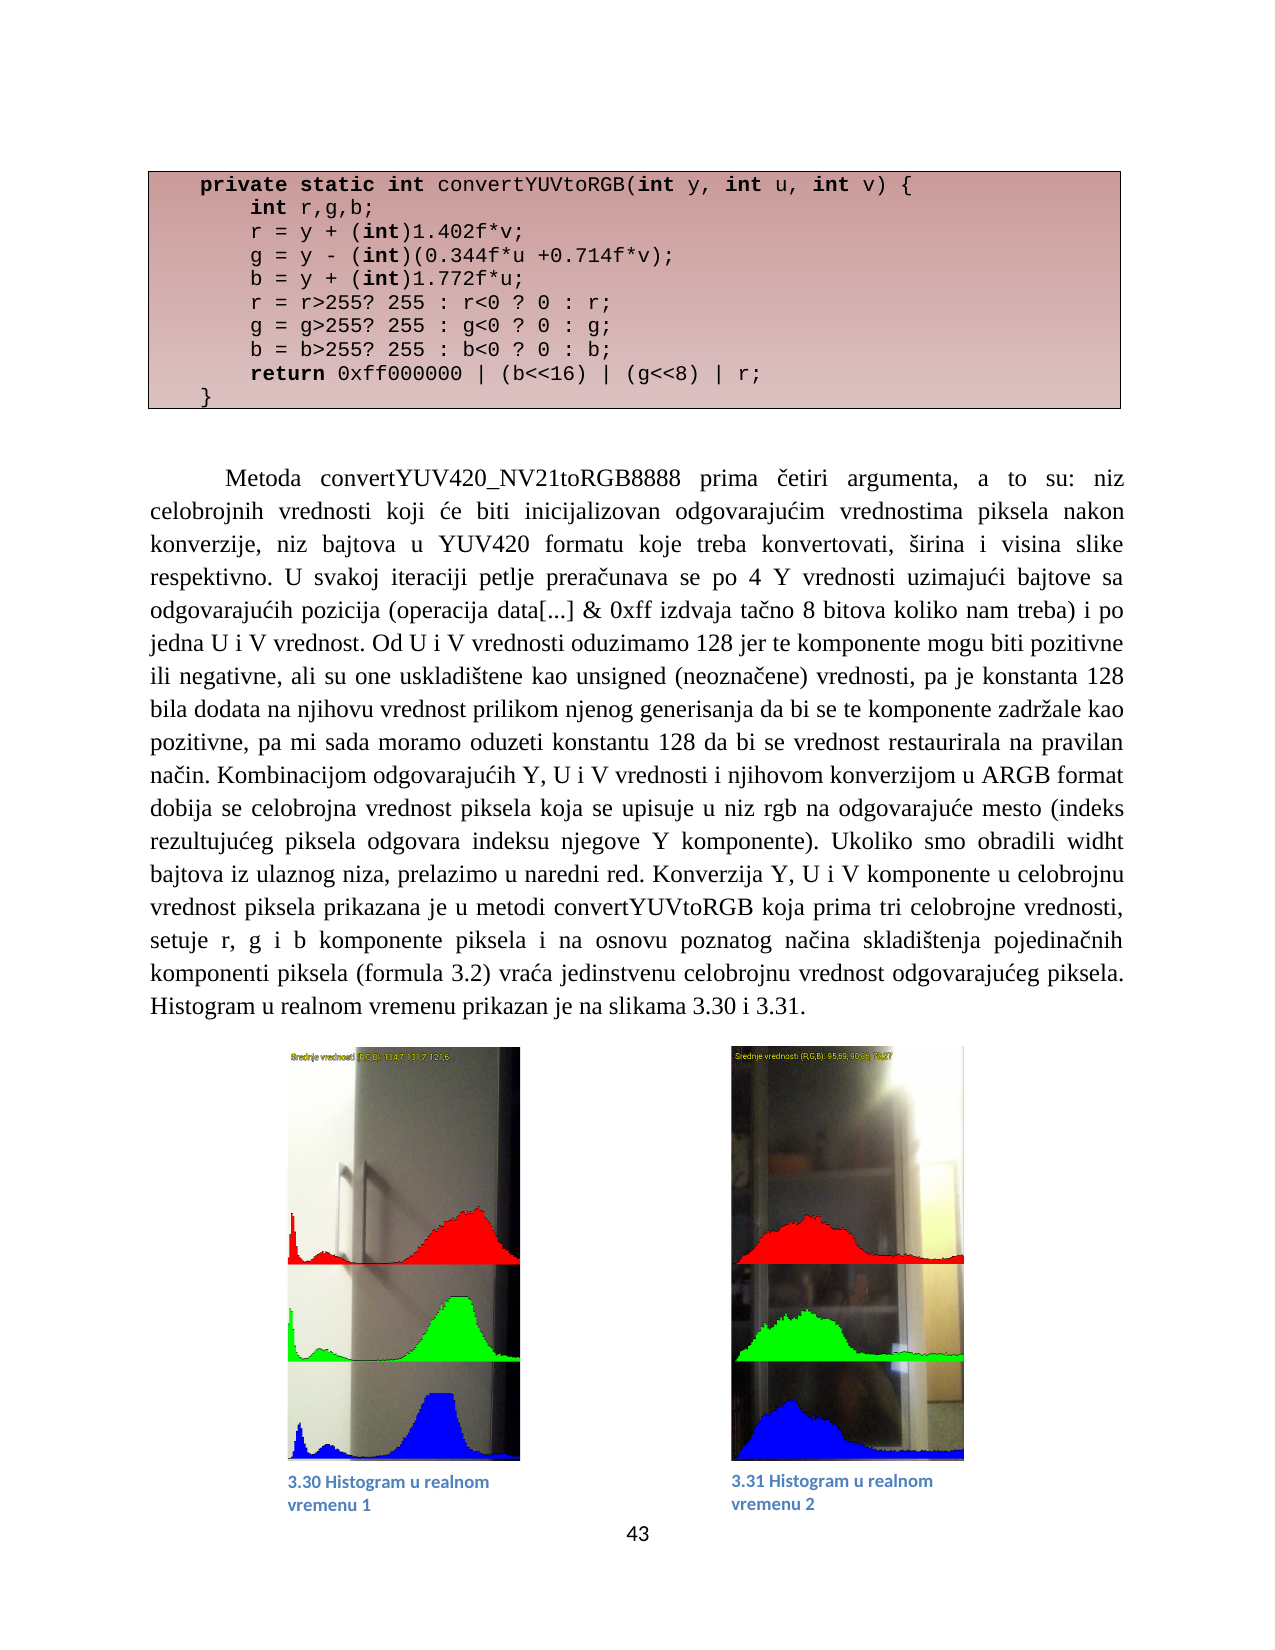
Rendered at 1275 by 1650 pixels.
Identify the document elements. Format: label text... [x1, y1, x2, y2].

text } [150, 386, 1125, 410]
text private static int convertYUVtoRGB(int y, int u, int v) { [150, 174, 1125, 197]
text r = r>255? 255 : r<0 ? 0 : r; [150, 292, 1125, 316]
picture [287, 1047, 520, 1461]
text g = y - (int)(0.344f*u +0.714f*v); [150, 244, 1125, 268]
text r = y + (int)1.402f*v; [150, 221, 1125, 244]
picture [731, 1046, 964, 1461]
text g = g>255? 255 : g<0 ? 0 : g; [150, 316, 1125, 339]
text b = y + (int)1.772f*u; [150, 268, 1125, 292]
text int r,g,b; [150, 197, 1125, 221]
text b = b>255? 255 : b<0 ? 0 : b; [150, 339, 1125, 363]
text return 0xff000000 | (b<<16) | (g<<8) | r; [150, 363, 1125, 386]
text Metoda convertYUV420_NV21toRGB8888 prima četiri argumenta, a to su: niz celobrojnih vrednosti koji će biti inicijalizovan odgovarajućim vrednostima piksela nakon konverzije, niz bajtova u YUV420 formatu koje treba konvertovati, širina i visina slike respektivno. U svakoj iteraciji petlje preračunava se po 4 Y vrednosti uzimajući bajtove sa odgovarajućih pozicija (operacija data[...] & 0xff izdvaja tačno 8 bitova koliko nam treba) i po jedna U i V vrednost. Od U i V vrednosti oduzimamo 128 jer te komponente mogu biti pozitivne ili negativne, ali su one uskladištene kao unsigned (neoznačene) vrednosti, pa je konstanta 128 bila dodata na njihovu vrednost prilikom njenog generisanja da bi se te komponente zadržale kao pozitivne, pa mi sada moramo oduzeti konstantu 128 da bi se vrednost restaurirala na pravilan način. Kombinacijom odgovarajućih Y, U i V vrednosti i njihovom konverzijom u ARGB format dobija se celobrojna vrednost piksela koja se upisuje u niz rgb na odgovarajuće mesto (indeks rezultujućeg piksela odgovara indeksu njegove Y komponente). Ukoliko smo obradili widht bajtova iz ulaznog niza, prelazimo u naredni red. Konverzija Y, U i V komponente u celobrojnu vrednost piksela prikazana je u metodi convertYUVtoRGB koja prima tri celobrojne vrednosti, setuje r, g i b komponente piksela i na osnovu poznatog načina skladištenja pojedinačnih komponenti piksela (formula 3.2) vraća jedinstvenu celobrojnu vrednost odgovarajućeg piksela. Histogram u realnom vremenu prikazan je na slikama 3.30 i 3.31. [150, 463, 1125, 1020]
